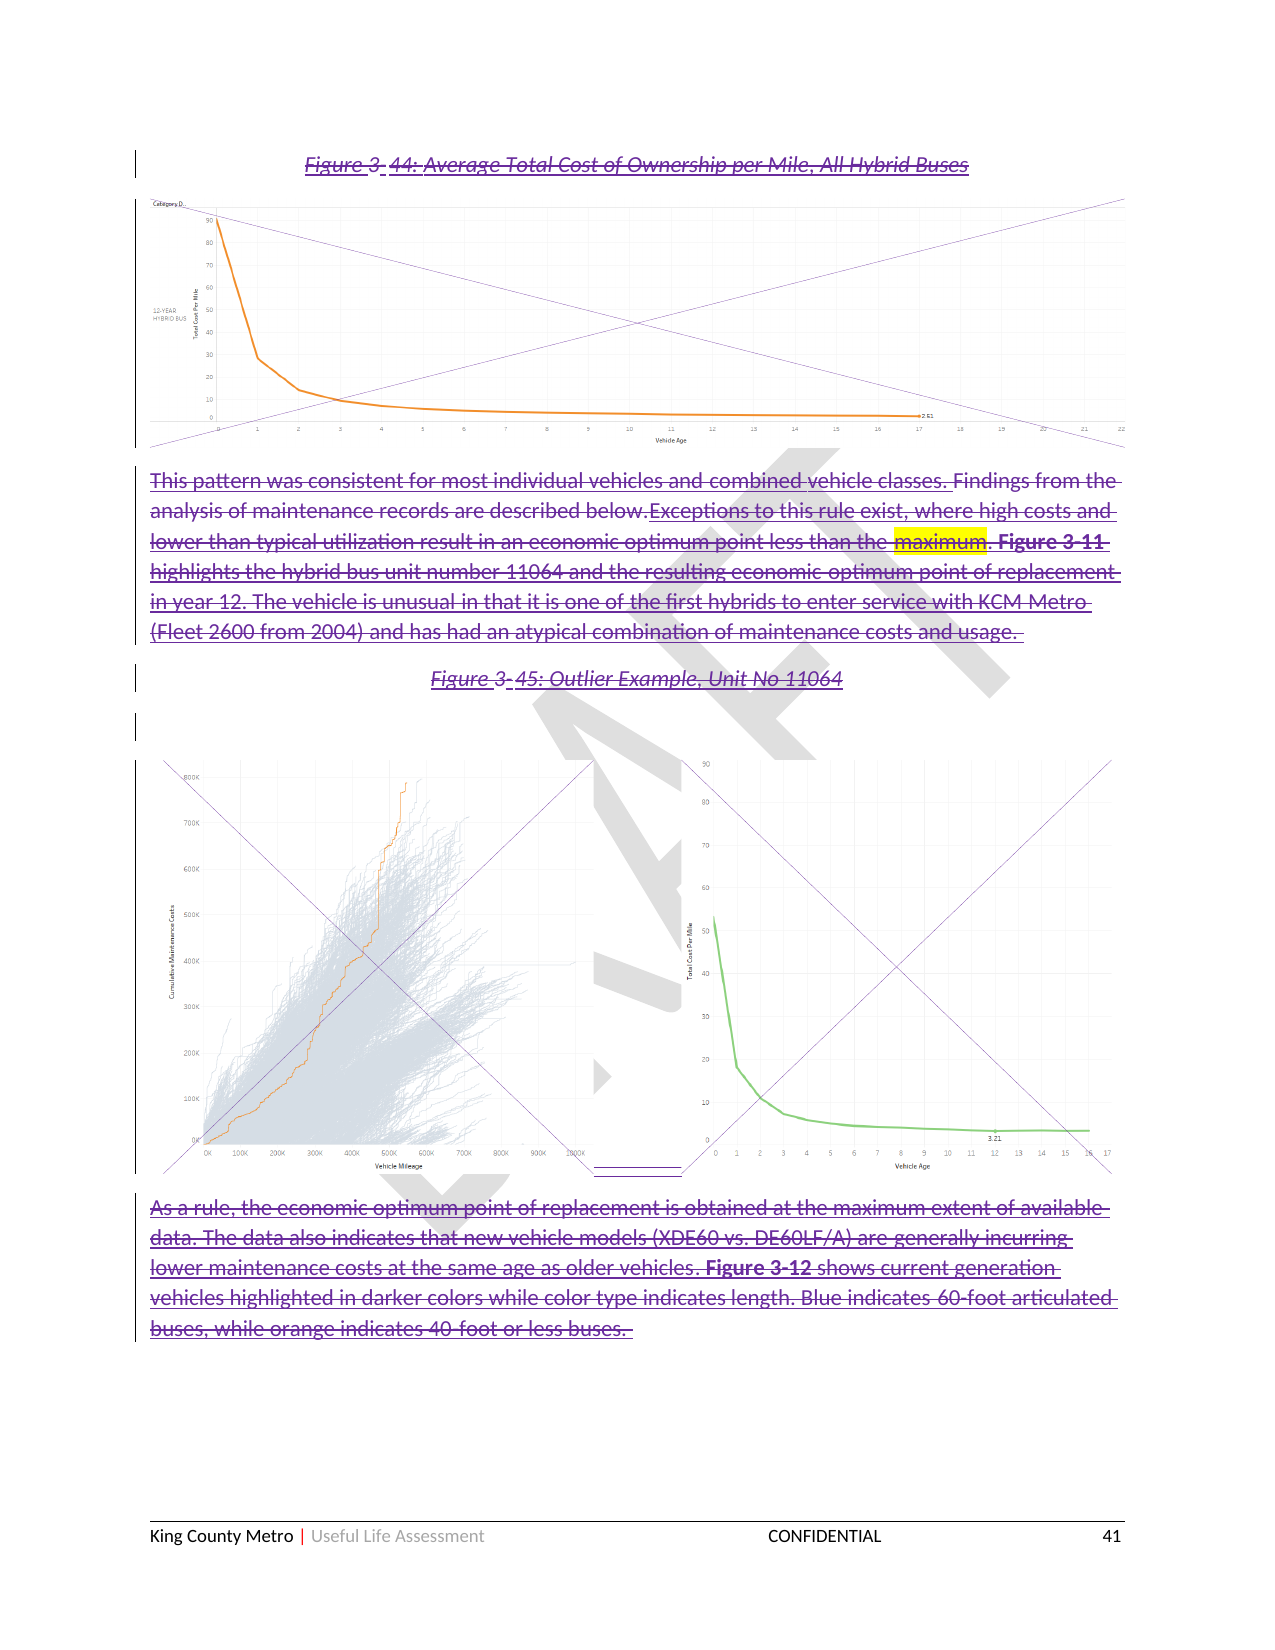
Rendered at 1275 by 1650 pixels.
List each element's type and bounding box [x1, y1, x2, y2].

picture [683, 968, 1110, 1174]
picture [898, 761, 1112, 1173]
picture [642, 200, 1125, 447]
picture [165, 760, 592, 966]
picture [165, 968, 592, 1174]
picture [152, 324, 1122, 448]
picture [151, 198, 1123, 322]
picture [163, 762, 377, 1173]
picture [150, 200, 633, 447]
picture [681, 761, 895, 1173]
picture [683, 760, 1110, 966]
picture [380, 761, 594, 1173]
